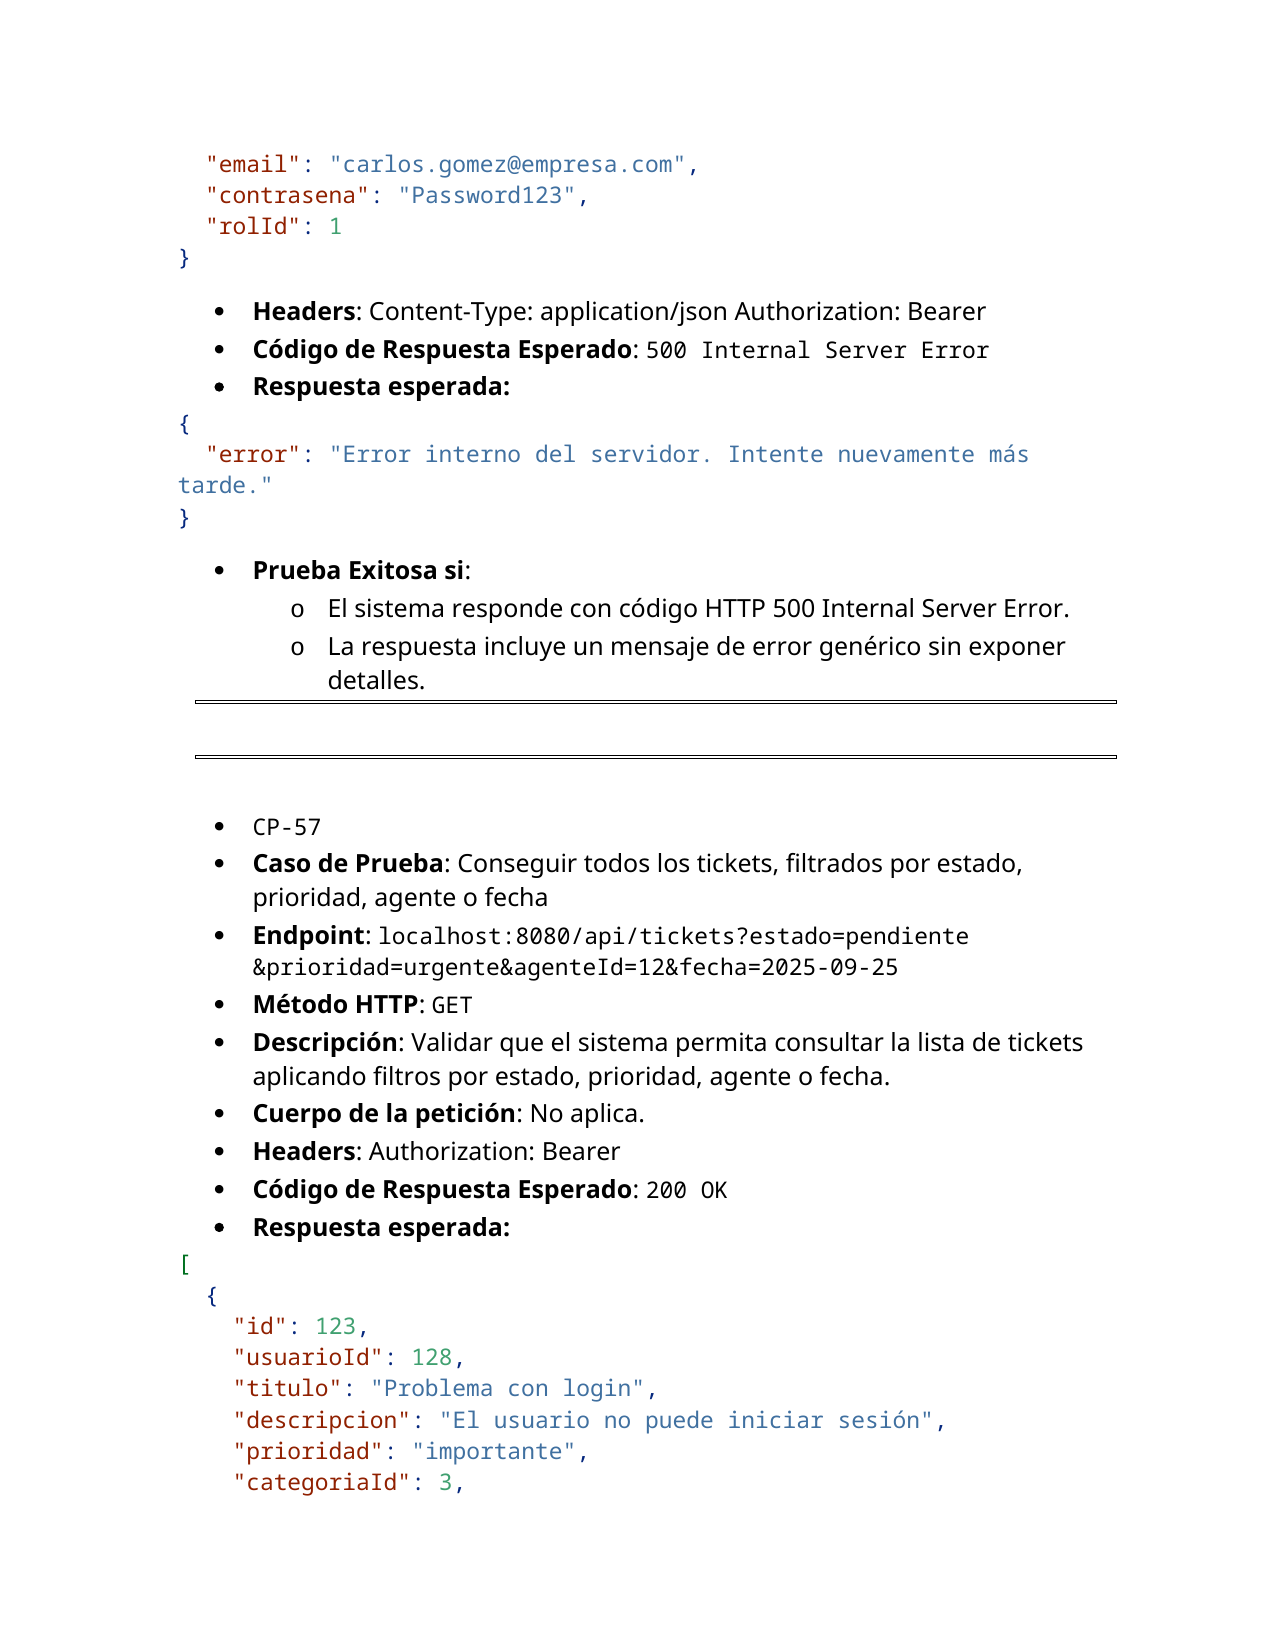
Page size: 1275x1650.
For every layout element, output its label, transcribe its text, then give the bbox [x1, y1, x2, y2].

list Respuesta esperada: [215, 369, 1098, 403]
text { "error": "Error interno del servidor. Intente nuevamente más tarde." } [177, 407, 1098, 532]
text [177, 148, 1098, 273]
list La respuesta incluye un mensaje de error genérico sin exponer detalles. [290, 628, 1098, 697]
list Método HTTP: GET [215, 986, 1098, 1020]
list Descripción: Validar que el sistema permita consultar la lista de tickets aplicando filtros por estado, prioridad, agente o fecha. [215, 1024, 1098, 1092]
list Respuesta esperada: [215, 1209, 1098, 1243]
list Headers: Authorization: Bearer [215, 1134, 1098, 1168]
list Prueba Exitosa si: [215, 553, 1098, 587]
list Cuerpo de la petición: No aplica. [215, 1096, 1098, 1130]
list Caso de Prueba: Conseguir todos los tickets, filtrados por estado, prioridad, agente o fecha [215, 845, 1098, 913]
list Headers: Content-Type: application/json Authorization: Bearer [215, 293, 1098, 327]
list CP-57 [215, 810, 1098, 842]
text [177, 1247, 1098, 1497]
list Código de Respuesta Esperado: 200 OK [215, 1172, 1098, 1206]
list Endpoint: localhost:8080/api/tickets?estado=pendiente &prioridad=urgente&agenteId=12&fecha=2025-09-25 [215, 917, 1098, 983]
list Código de Respuesta Esperado: 500 Internal Server Error [215, 331, 1098, 365]
list El sistema responde con código HTTP 500 Internal Server Error. [290, 591, 1098, 625]
